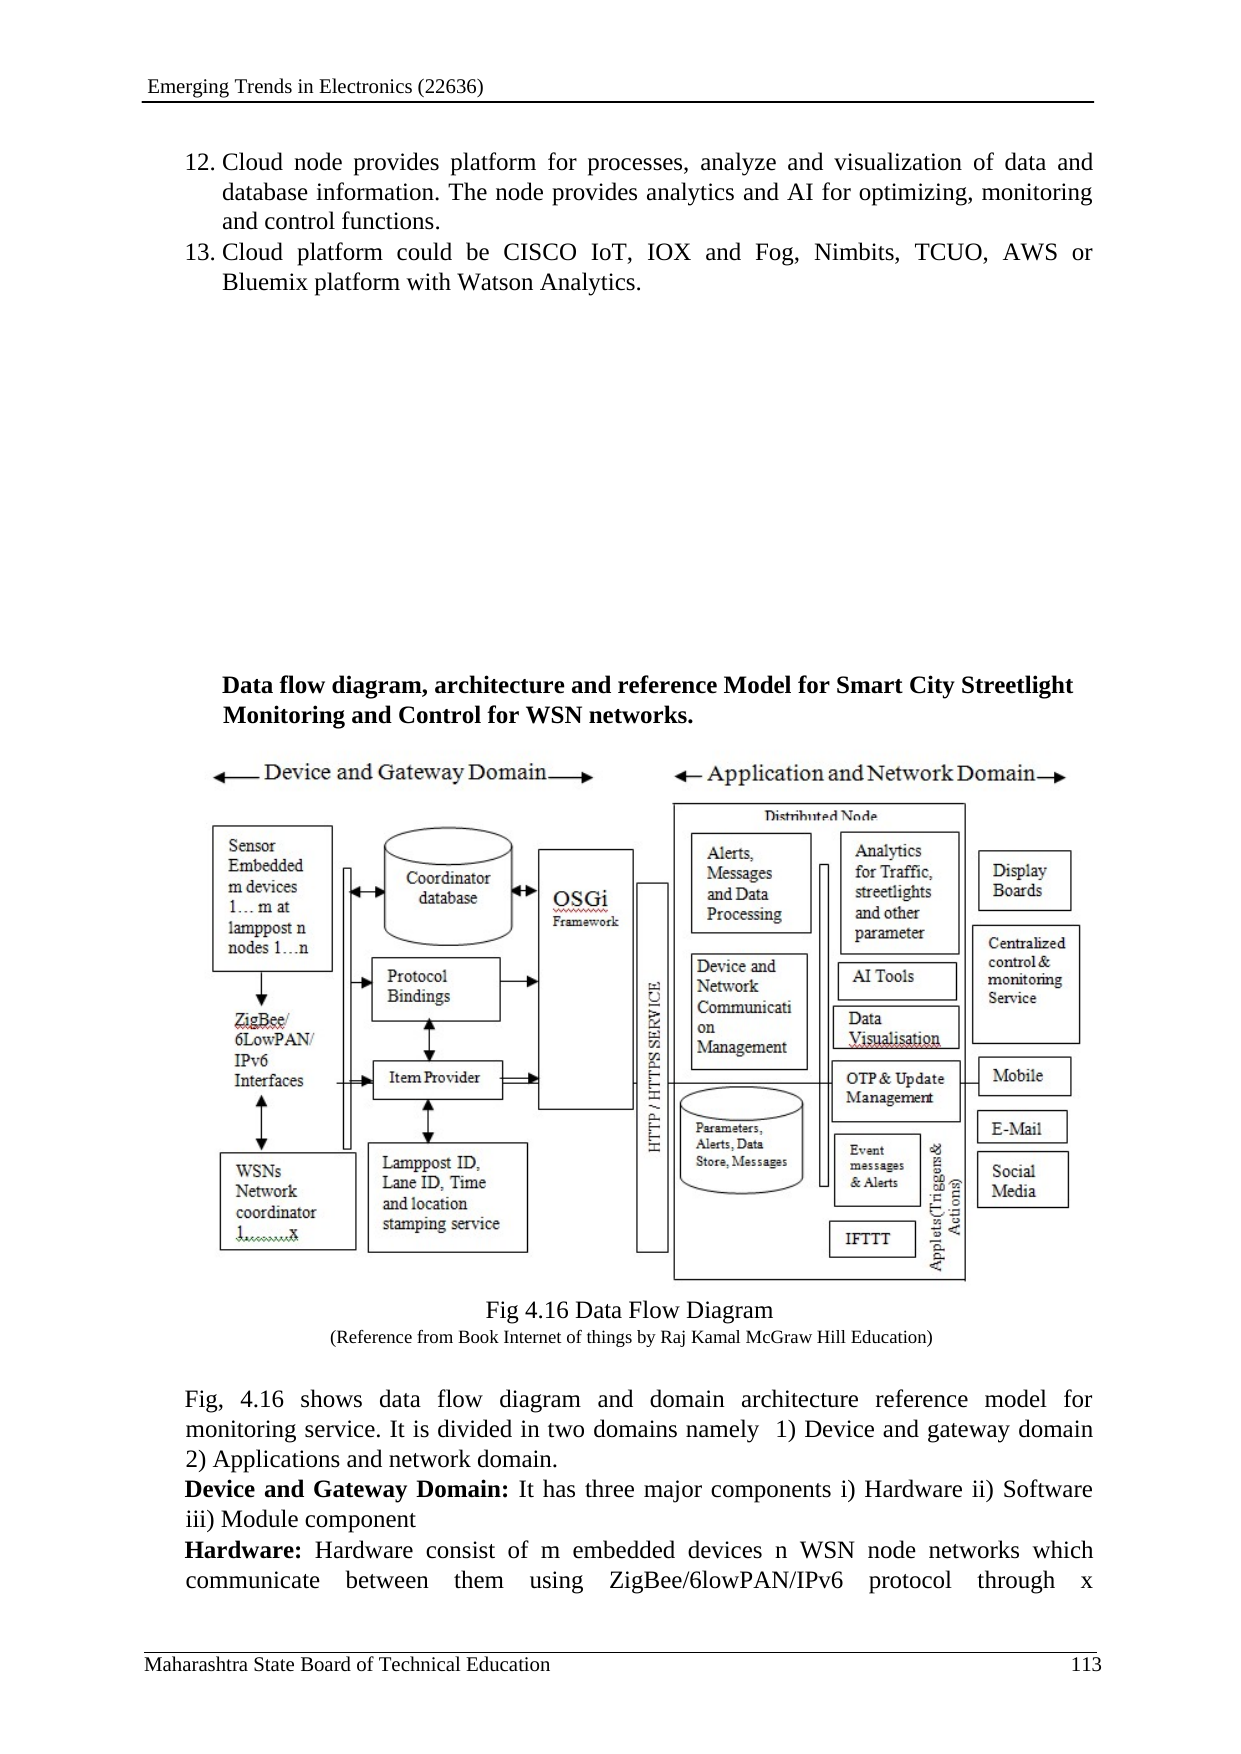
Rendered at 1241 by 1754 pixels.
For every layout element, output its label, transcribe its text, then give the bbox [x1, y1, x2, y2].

text Data flow diagram, architecture and reference Model for Smart City Streetlight Monitoring and Control for WSN networks. [222, 670, 1181, 729]
text (Reference from Book Internet of things by Raj Kamal McGraw Hill Education) [325, 1326, 1181, 1348]
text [184, 1535, 1094, 1593]
list Cloud node provides platform for processes, analyze and visualization of data and database information. The node provides analytics and AI for optimizing, monitoring and control functions. [184, 147, 1094, 235]
text Device and Gateway Domain: It has three major components i) Hardware ii) Software iii) Module component [184, 1474, 1094, 1533]
subtitle Fig 4.16 Data Flow Diagram [133, 1296, 1125, 1324]
picture [195, 731, 1099, 1294]
text Fig, 4.16 shows data flow diagram and domain architecture reference model for monitoring service. It is divided in two domains namely 1) Device and gateway domain 2) Applications and network domain. [184, 1384, 1094, 1472]
list Cloud platform could be CISCO IoT, IOX and Fog, Nimbits, TCUO, AWS or Bluemix platform with Watson Analytics. [184, 237, 1094, 296]
